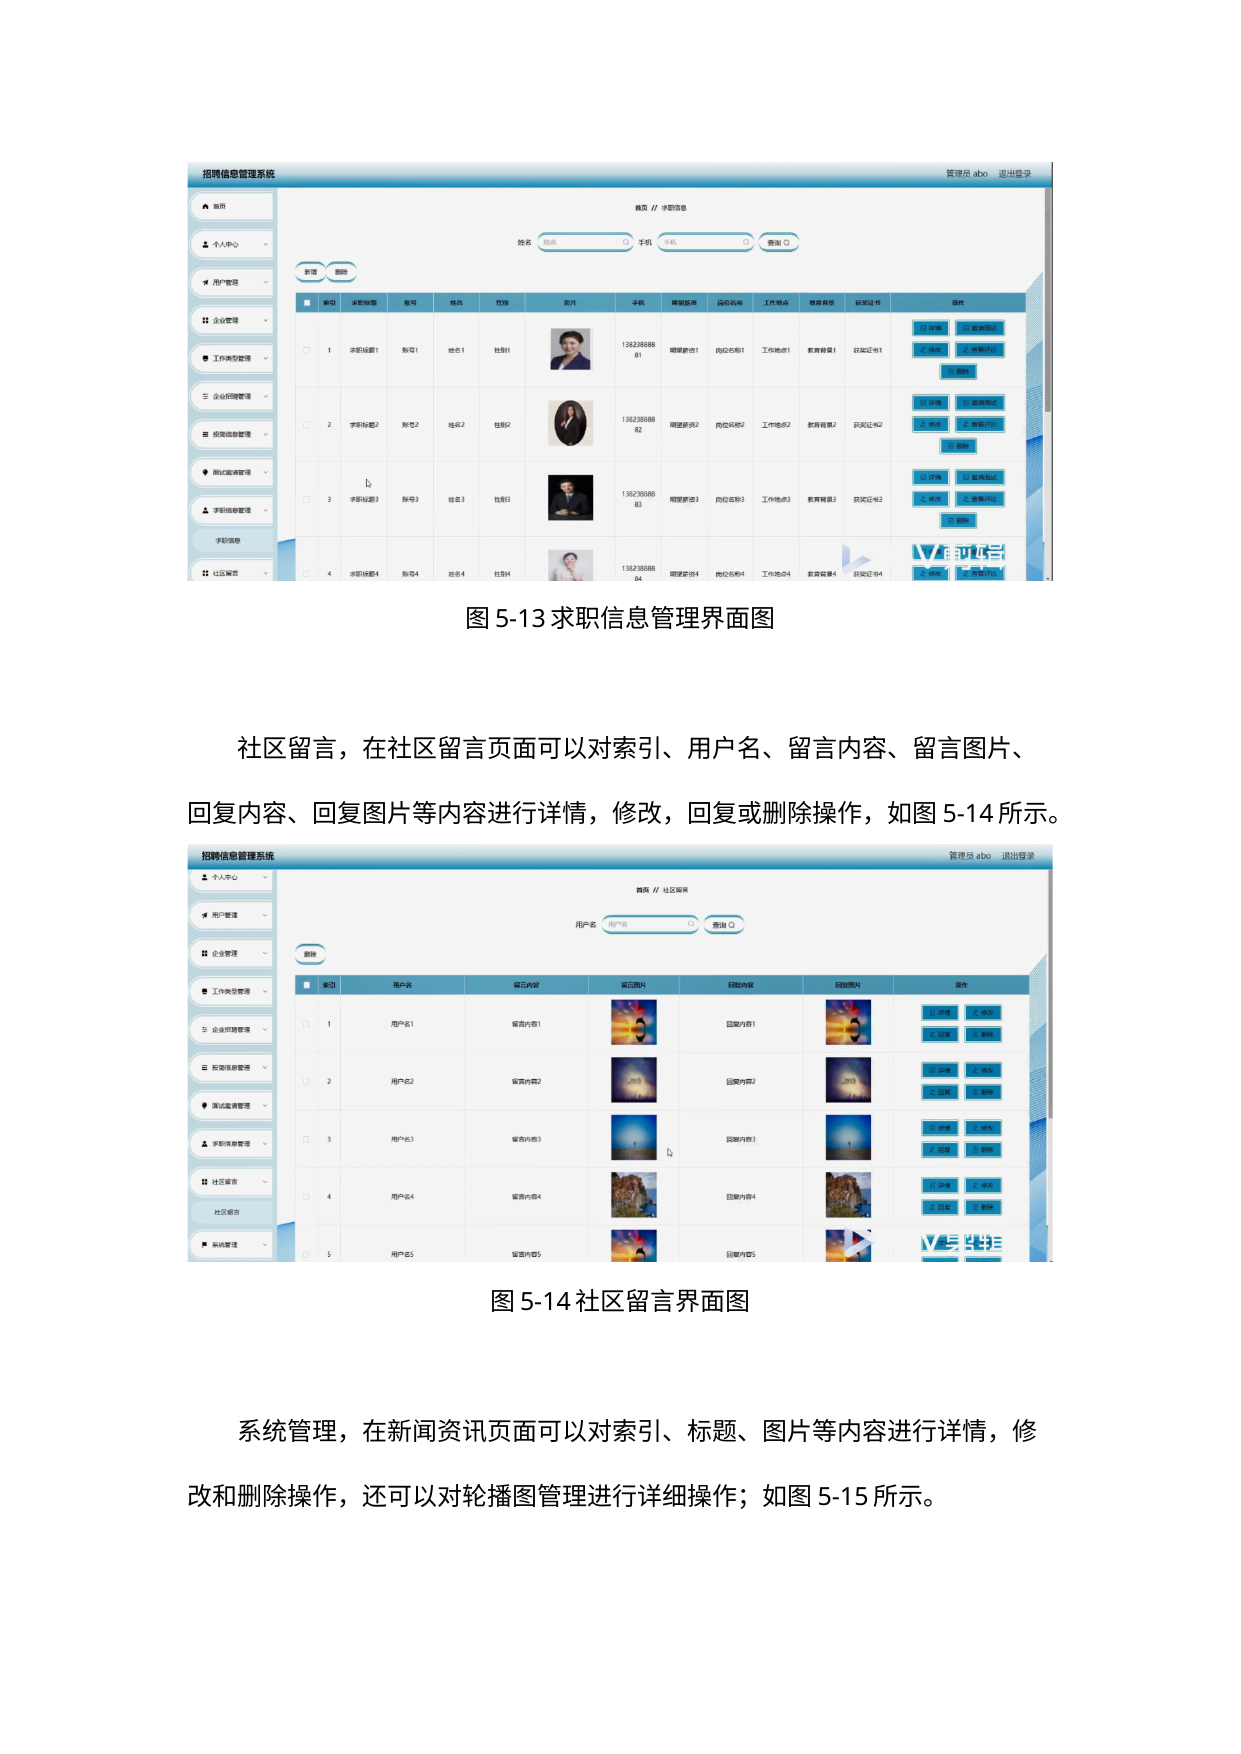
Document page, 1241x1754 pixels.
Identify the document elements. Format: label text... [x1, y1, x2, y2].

text 图5-13求职信息管理界面图 [187, 584, 1053, 649]
text 系统管理，在新闻资讯页面可以对索引、标题、图片等内容进行详情，修改和删除操作，还可以对轮播图管理进行详细操作；如图5-15所示。 [187, 1397, 1053, 1527]
picture [187, 162, 1053, 581]
text 图5-14社区留言界面图 [187, 1267, 1053, 1332]
text 社区留言，在社区留言页面可以对索引、用户名、留言内容、留言图片、回复内容、回复图片等内容进行详情，修改，回复或删除操作，如图5-14所示。 [187, 714, 1053, 844]
picture [187, 844, 1053, 1262]
